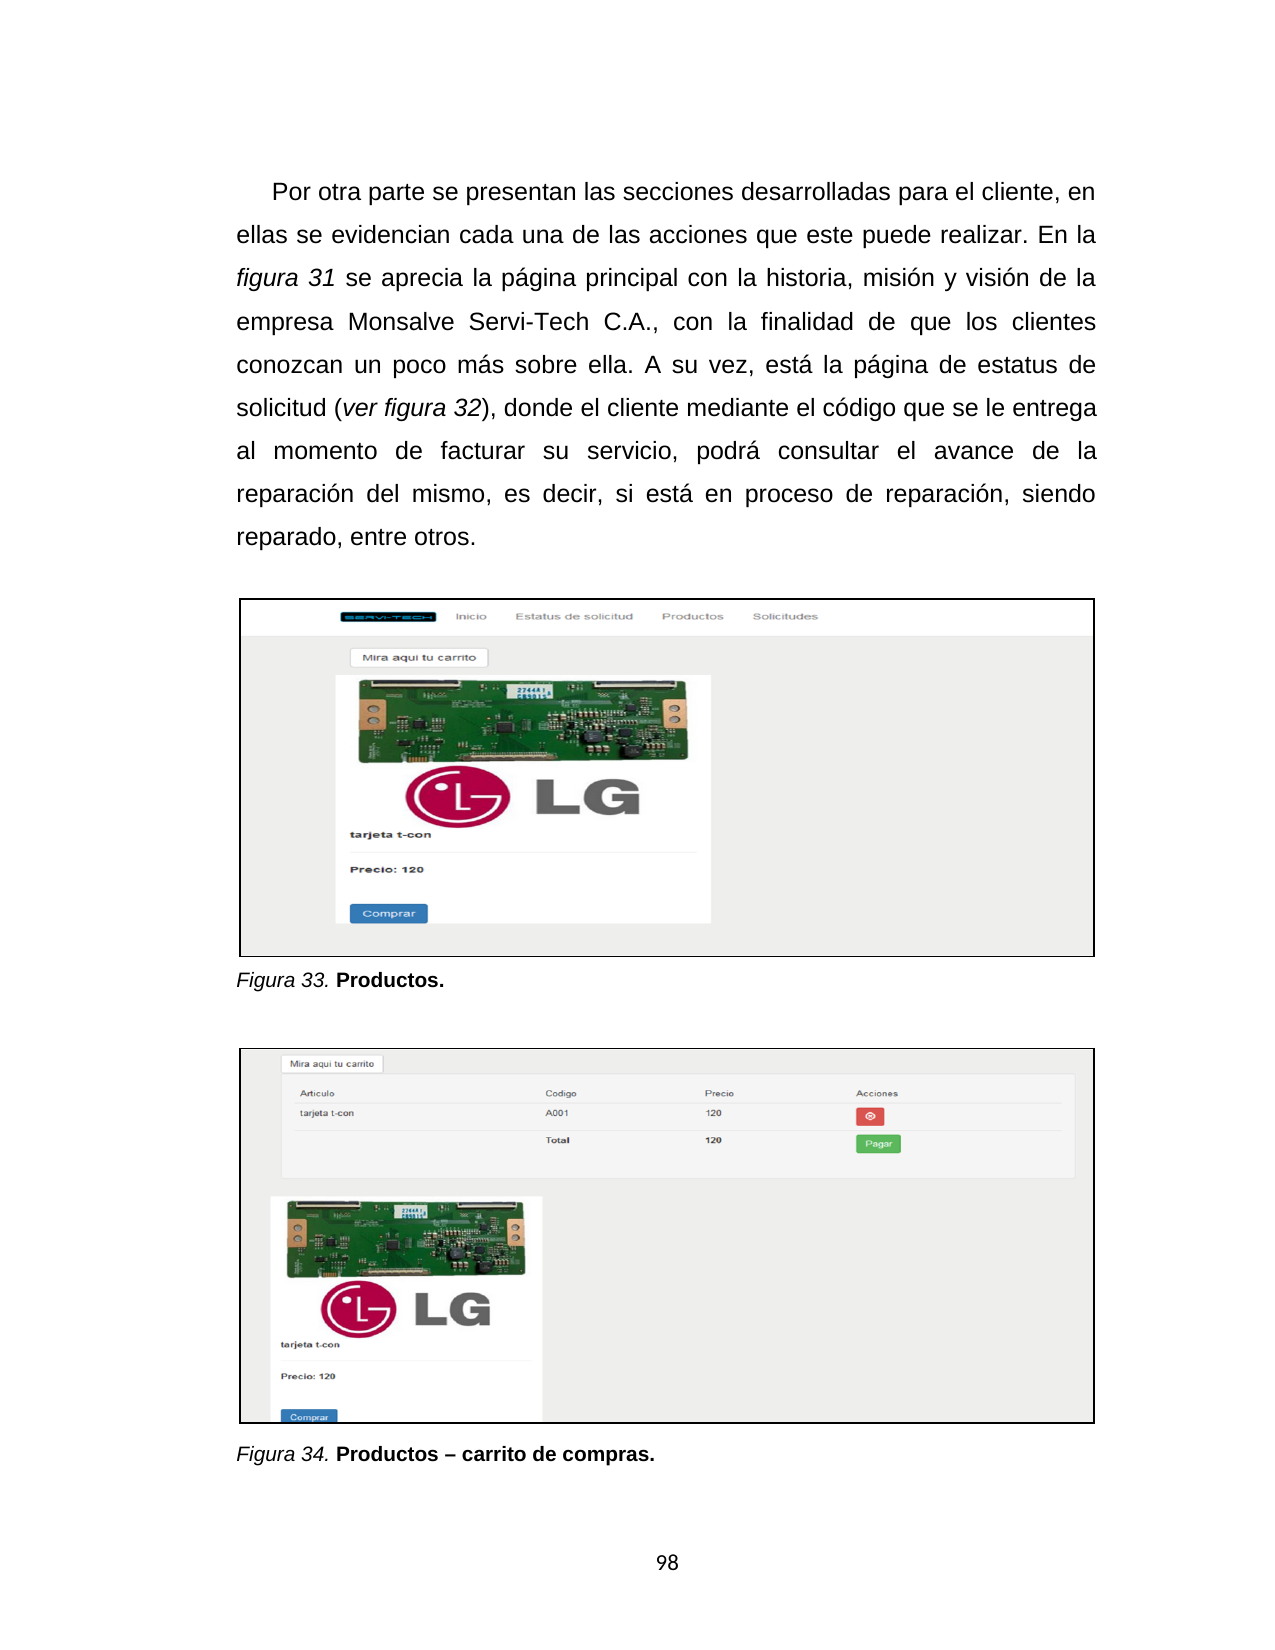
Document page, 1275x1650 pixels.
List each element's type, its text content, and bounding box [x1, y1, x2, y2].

text Figura 34. Productos – carrito de compras. [236, 1442, 1098, 1466]
picture [241, 600, 1093, 956]
text Por otra parte se presentan las secciones desarrolladas para el cliente, en ellas se evidencian cada una de las acciones que este puede realizar. En la figura 31 se aprecia la página principal con la historia, misión y visión de la empresa Monsalve Servi-Tech C.A., con la finalidad de que los clientes conozcan un poco más sobre ella. A su vez, está la página de estatus de solicitud (ver figura 32), donde el cliente mediante el código que se le entrega al momento de facturar su servicio, podrá consultar el avance de la reparación del mismo, es decir, si está en proceso de reparación, siendo reparado, entre otros. [236, 177, 1098, 551]
text Figura 33. Productos. [236, 968, 1098, 992]
picture [241, 1049, 1093, 1422]
